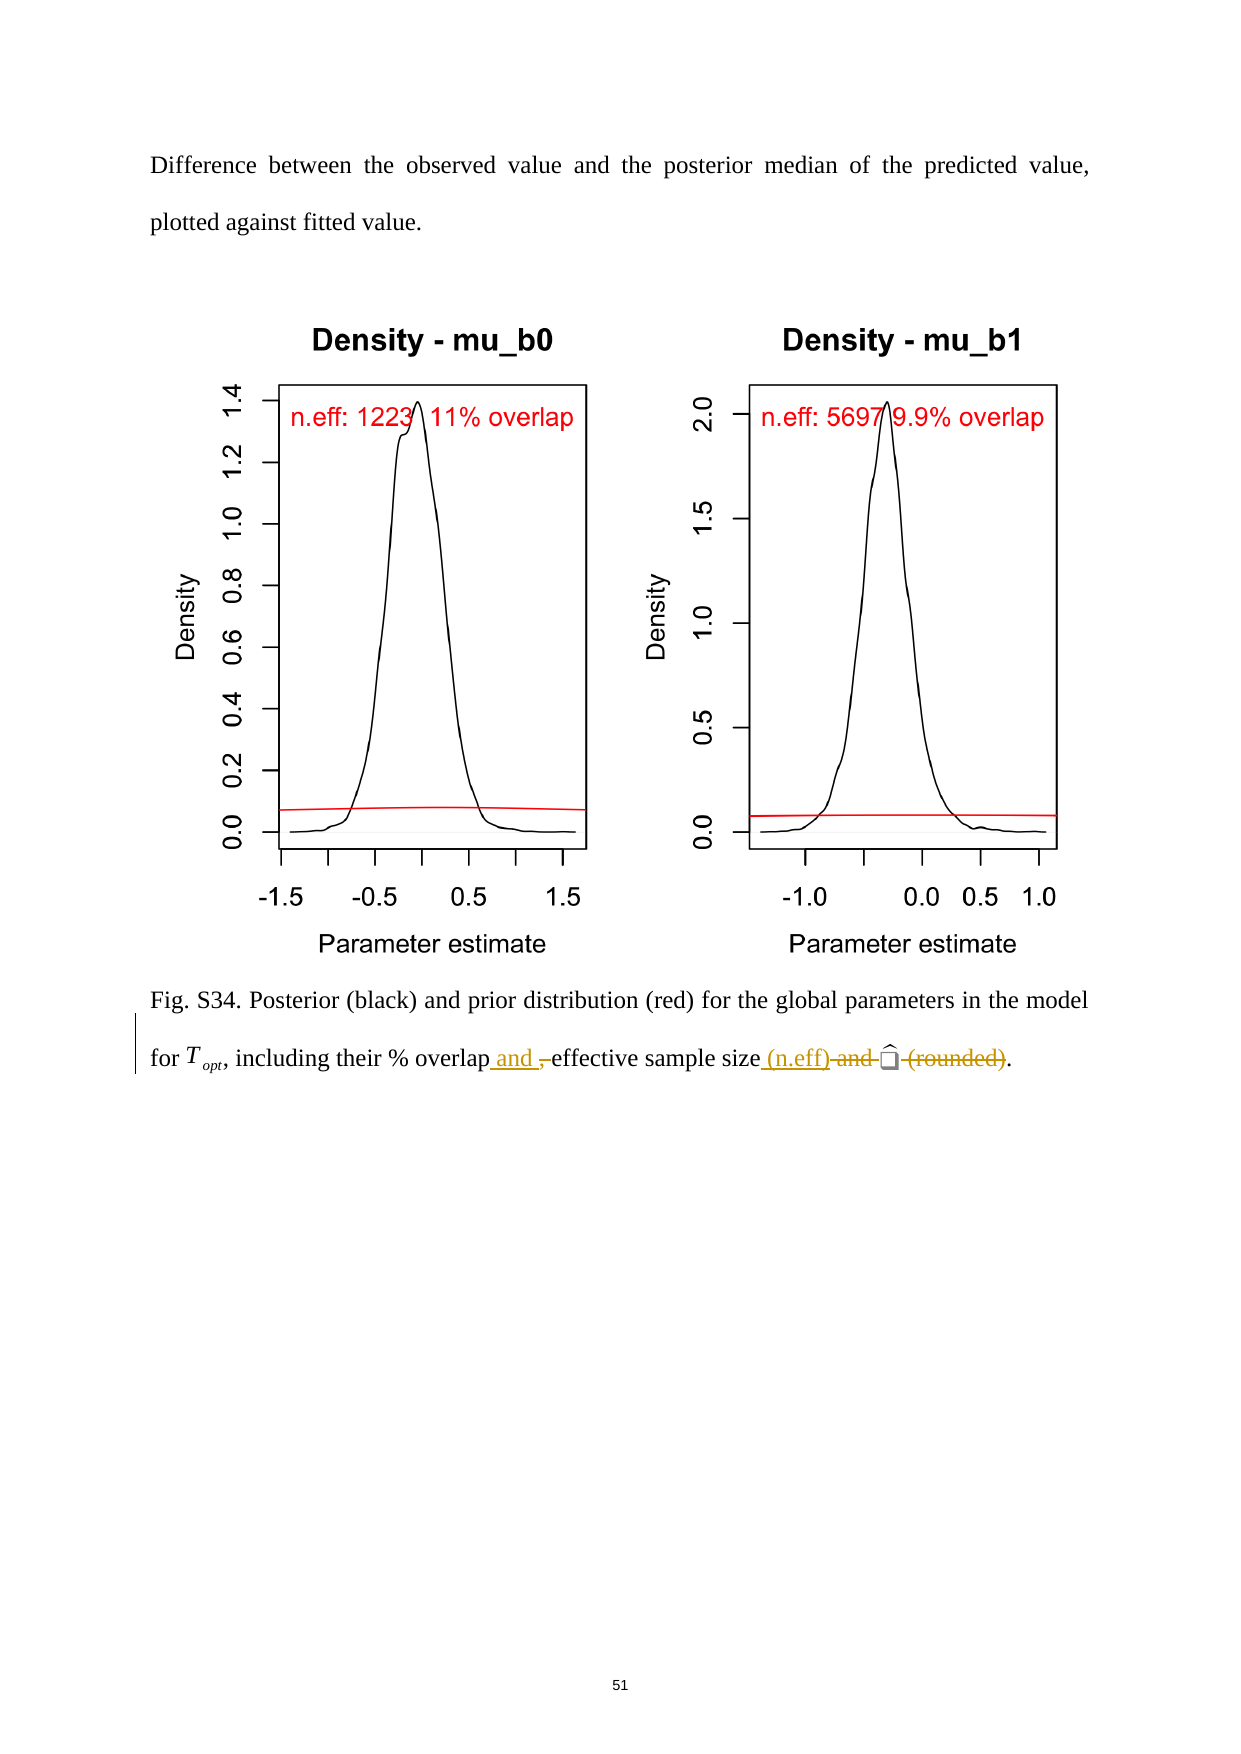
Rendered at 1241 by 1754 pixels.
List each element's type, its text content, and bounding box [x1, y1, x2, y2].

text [150, 150, 1090, 236]
text Fig. S34. Posterior (black) and prior distribution (red) for the global parameters in the model for , including their % overlapeffective sample size. [150, 985, 1090, 1073]
picture [150, 322, 1091, 956]
